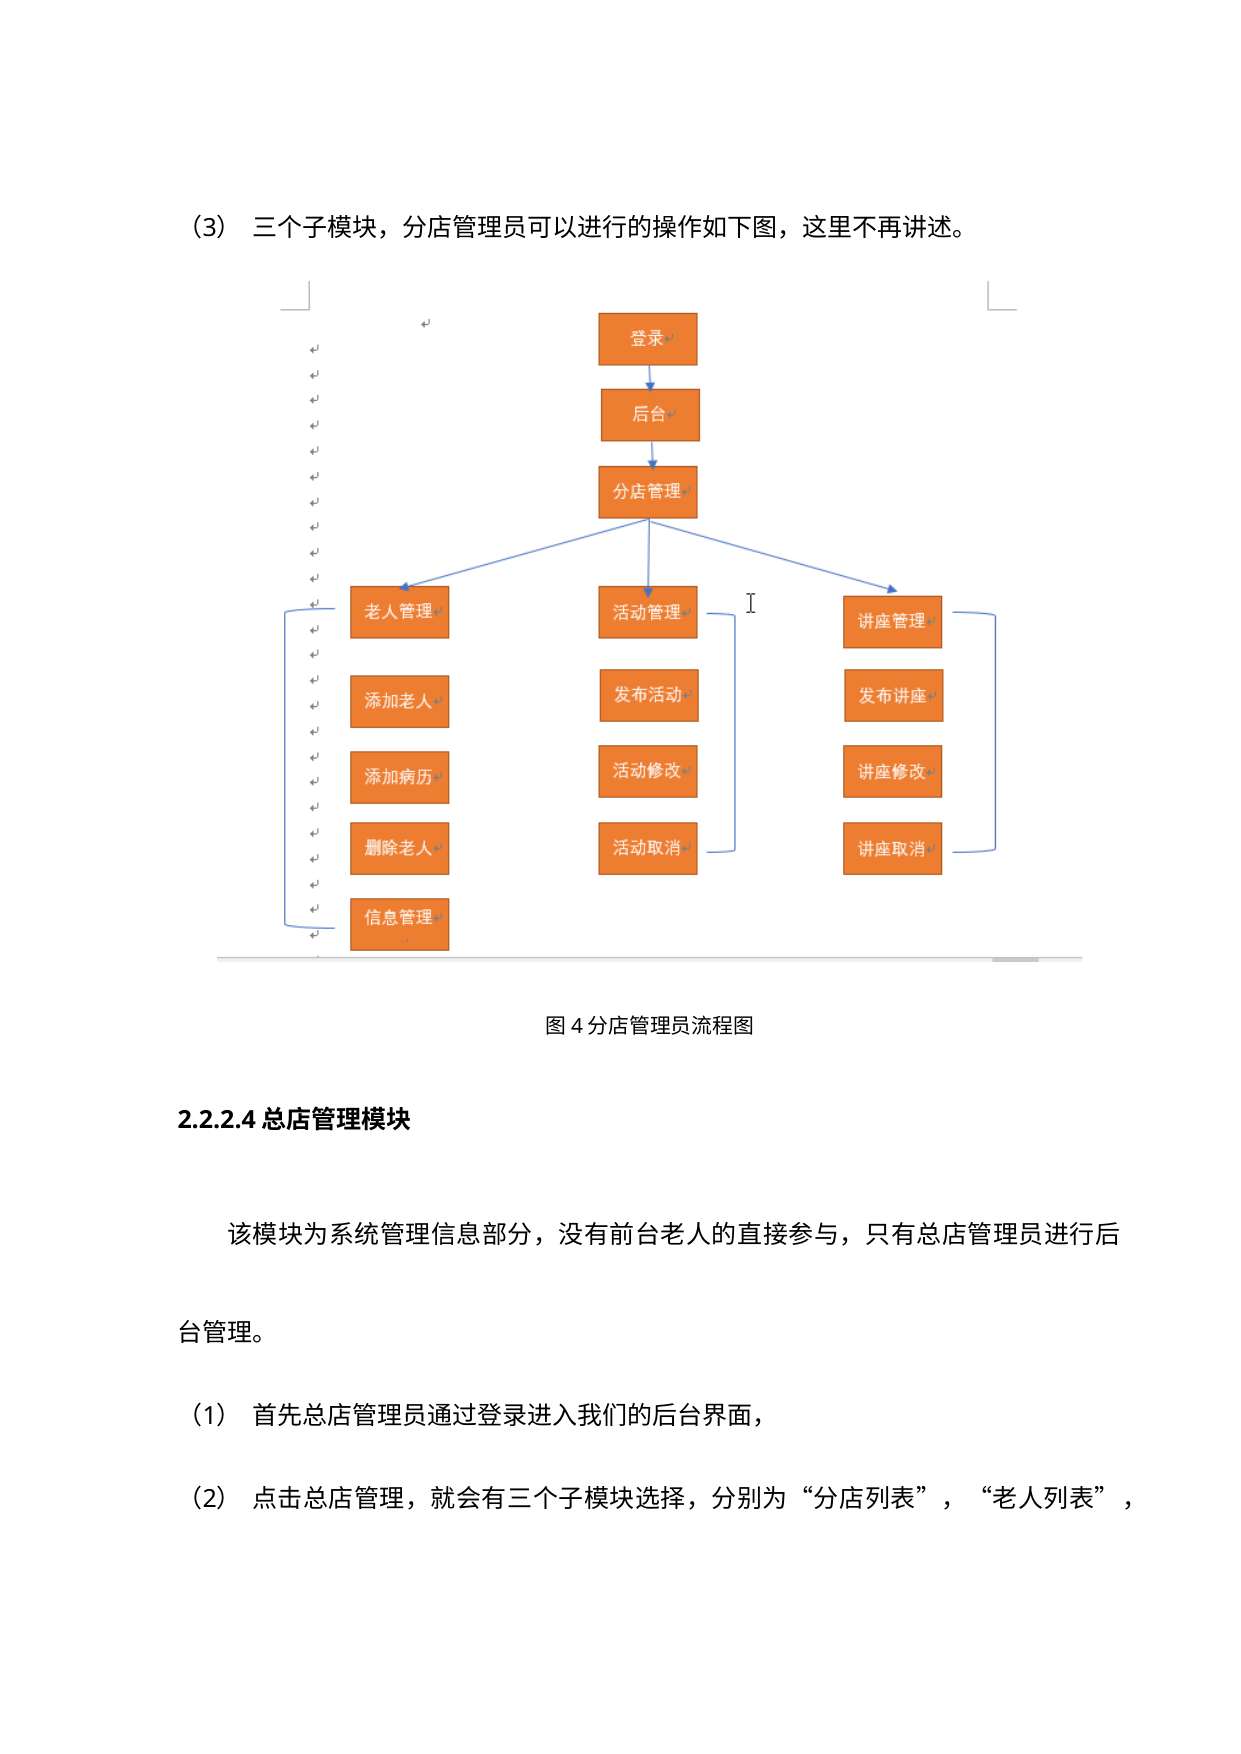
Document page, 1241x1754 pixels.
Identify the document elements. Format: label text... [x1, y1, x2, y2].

list 首先总店管理员通过登录进入我们的后台界面， [177, 1381, 1122, 1446]
picture [217, 276, 1083, 962]
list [177, 1464, 1122, 1529]
list 三个子模块，分店管理员可以进行的操作如下图，这里不再讲述。 [177, 193, 1122, 258]
text 该模块为系统管理信息部分，没有前台老人的直接参与，只有总店管理员进行后台管理。 [177, 1200, 1122, 1363]
subtitle 2.2.2.4总店管理模块 [177, 1085, 1122, 1150]
text 图 4 分店管理员流程图 [177, 1008, 1122, 1041]
